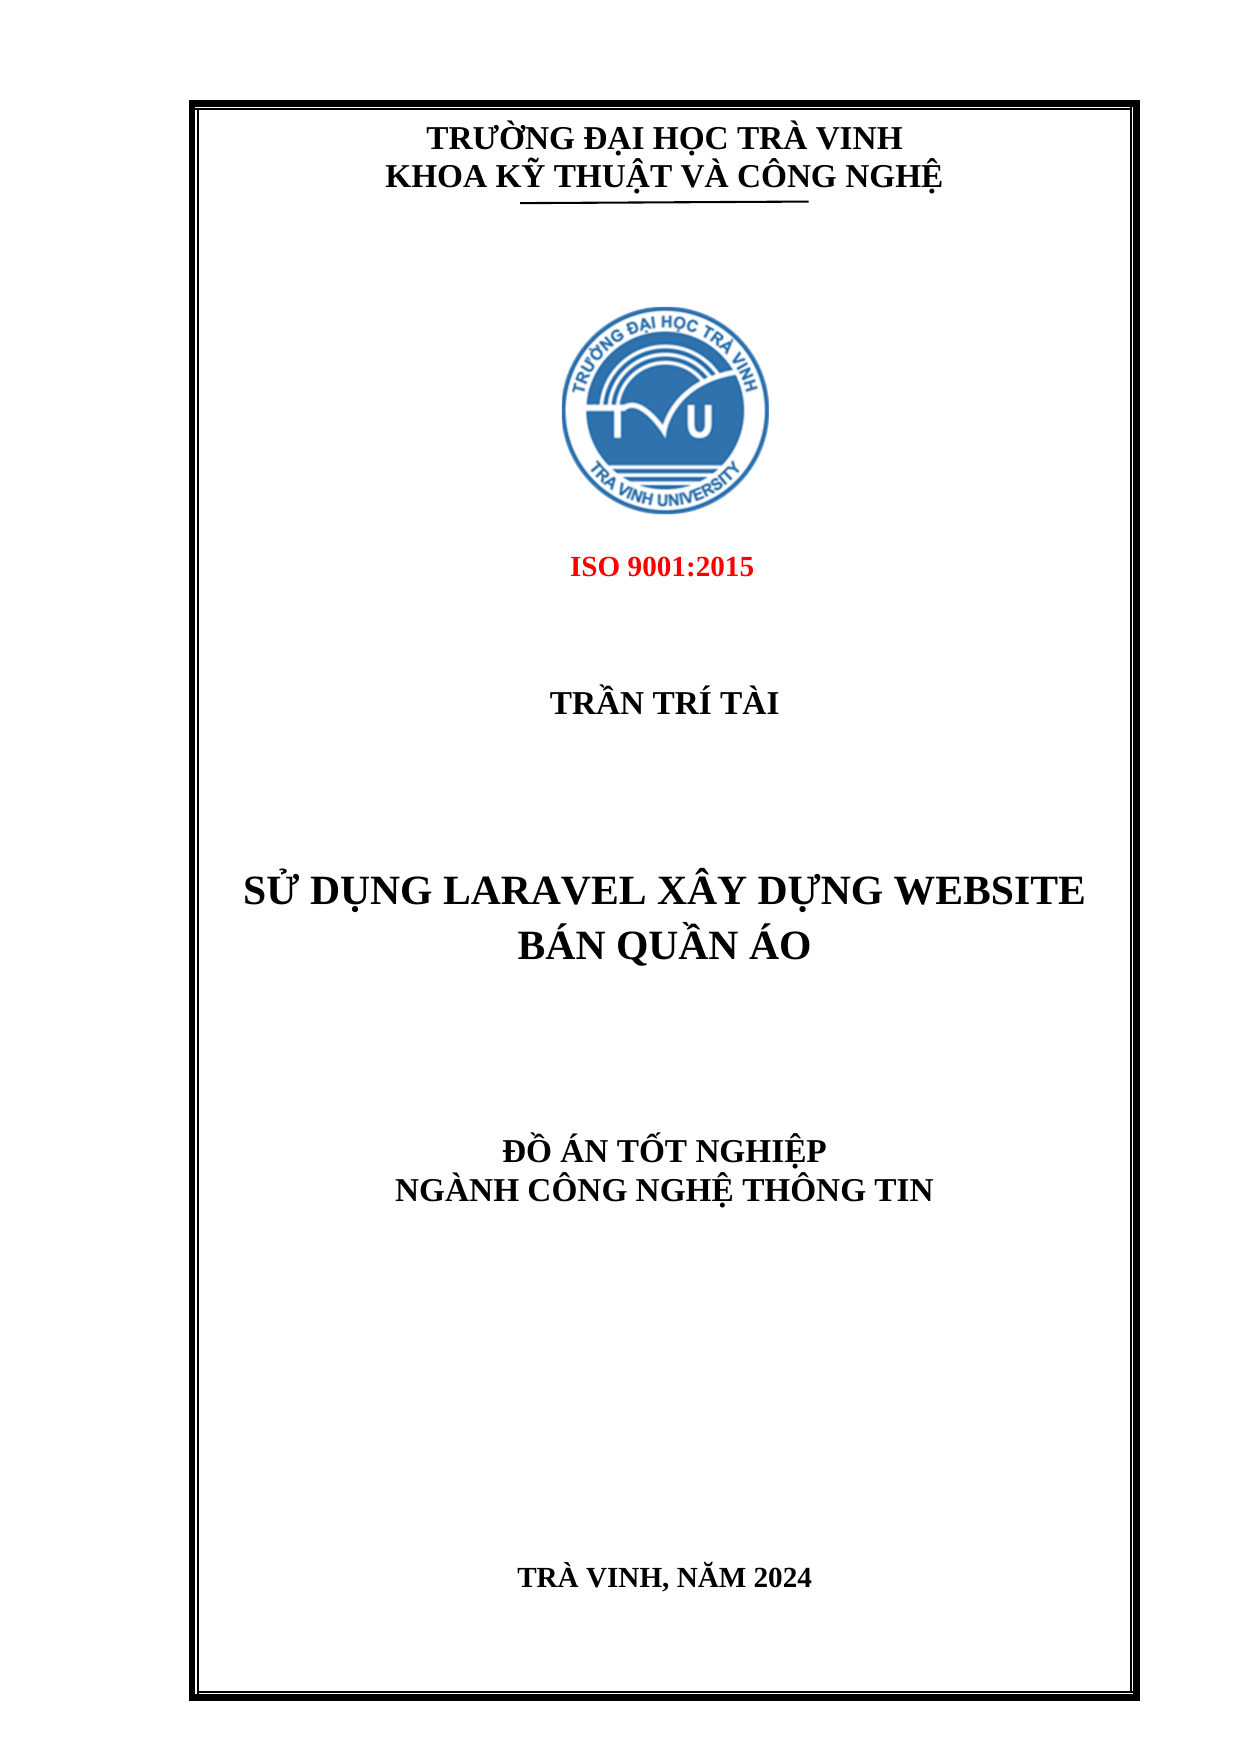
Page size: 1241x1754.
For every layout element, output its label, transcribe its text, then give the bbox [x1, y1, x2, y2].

text ĐỒ ÁN TỐT NGHIỆP [207, 1132, 1122, 1170]
text TRƯỜNG ĐẠI HỌC TRÀ VINH [207, 118, 1122, 156]
text TRÀ VINH, NĂM 2024 [207, 1560, 1122, 1594]
text SỬ DỤNG LARAVEL XÂY DỰNG WEBSITE BÁN QUẦN ÁO [207, 866, 1122, 969]
text TRẦN TRÍ TÀI [207, 683, 1122, 722]
picture [553, 300, 776, 522]
text KHOA KỸ THUẬT VÀ CÔNG NGHỆ [207, 156, 1122, 195]
text NGÀNH CÔNG NGHỆ THÔNG TIN [207, 1170, 1122, 1208]
